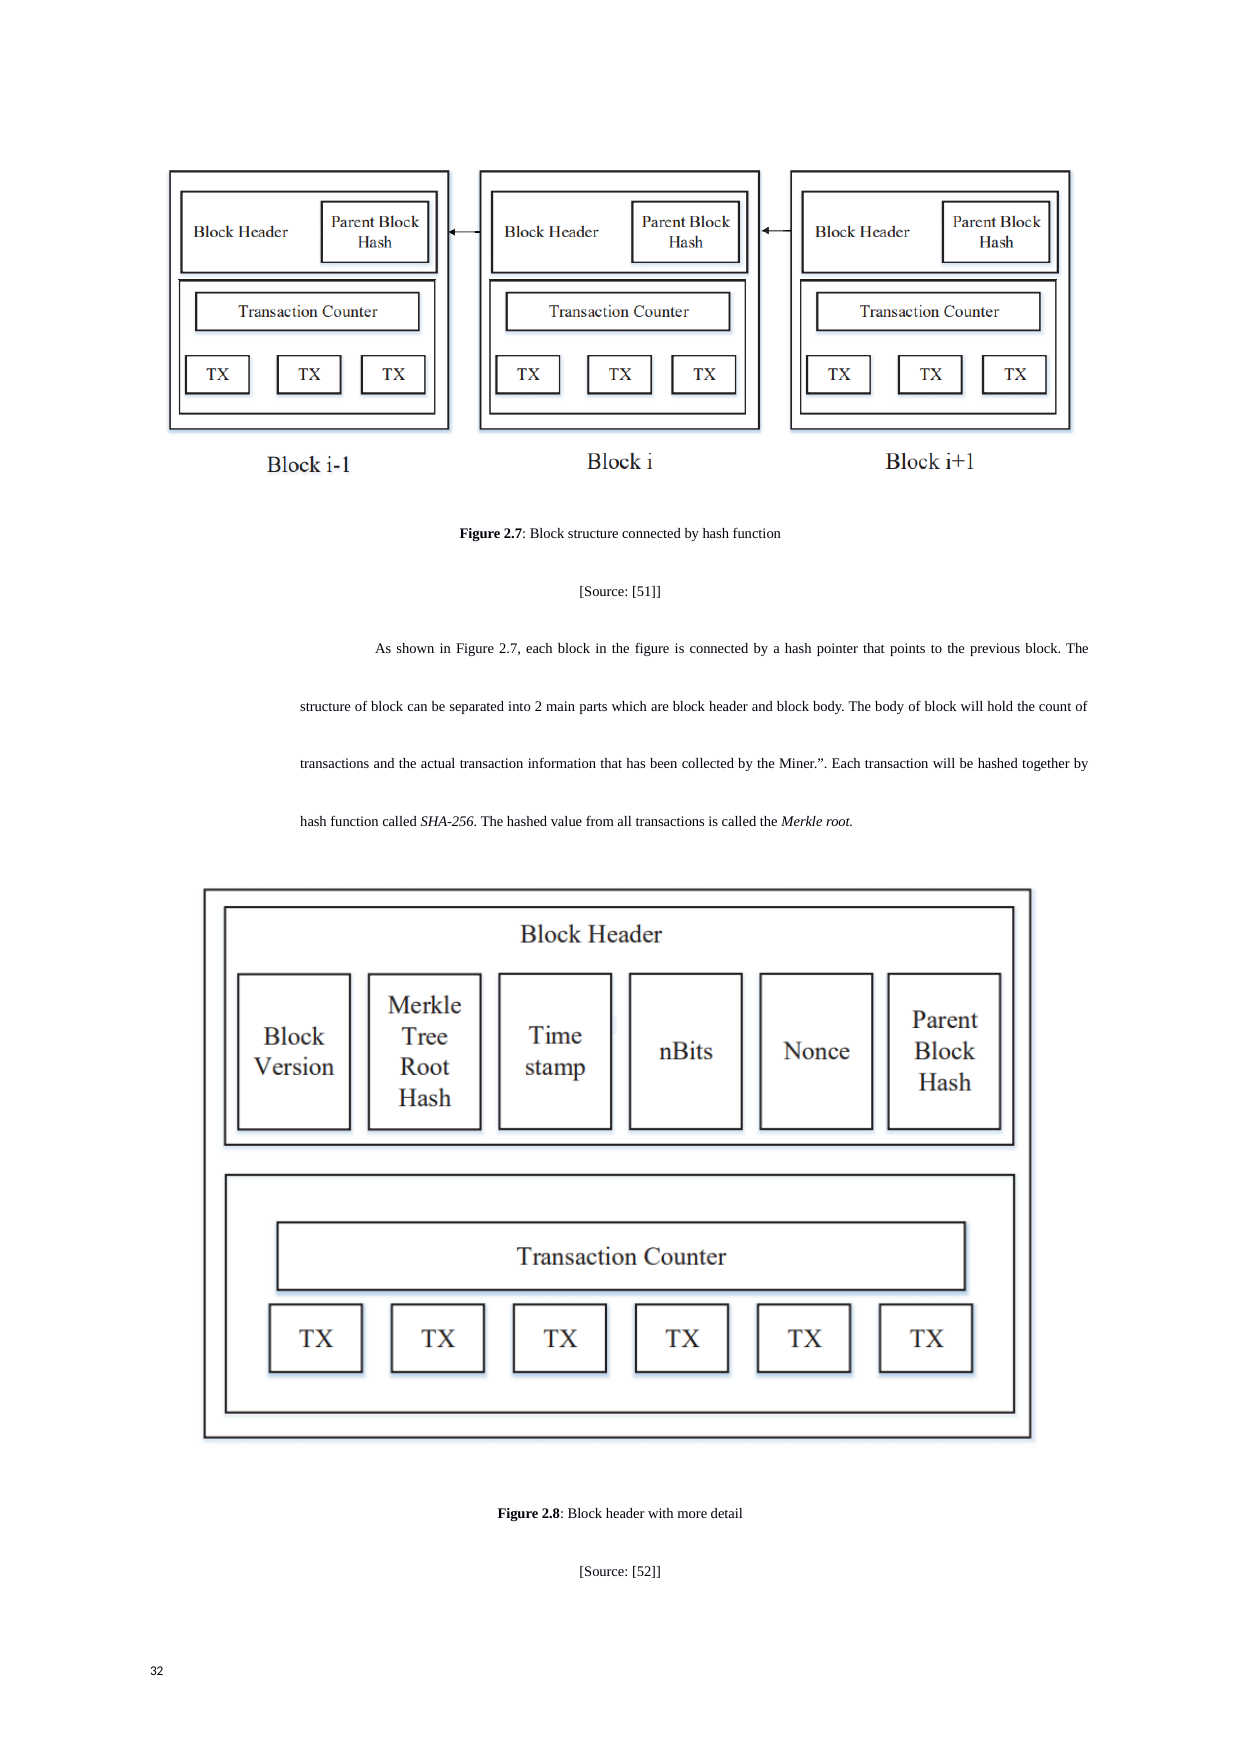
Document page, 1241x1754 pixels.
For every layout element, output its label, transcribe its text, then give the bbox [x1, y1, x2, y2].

picture [149, 150, 1091, 485]
text [Source: [52]] [150, 1551, 1090, 1579]
picture [174, 857, 1066, 1465]
text Figure 2.8: Block header with more detail [150, 1493, 1090, 1522]
text [Source: [51]] [150, 570, 1090, 599]
text Figure 2.7: Block structure connected by hash function [150, 513, 1090, 542]
text As shown in Figure 2.7, each block in the figure is connected by a hash pointer that points to the previous block. The structure of block can be separated into 2 main parts which are block header and block body. The body of block will hold the count of transactions and the actual transaction information that has been collected by the Miner.”. Each transaction will be hashed together by hash function called SHA-256. The hashed value from all transactions is called the Merkle root. [300, 628, 1090, 829]
